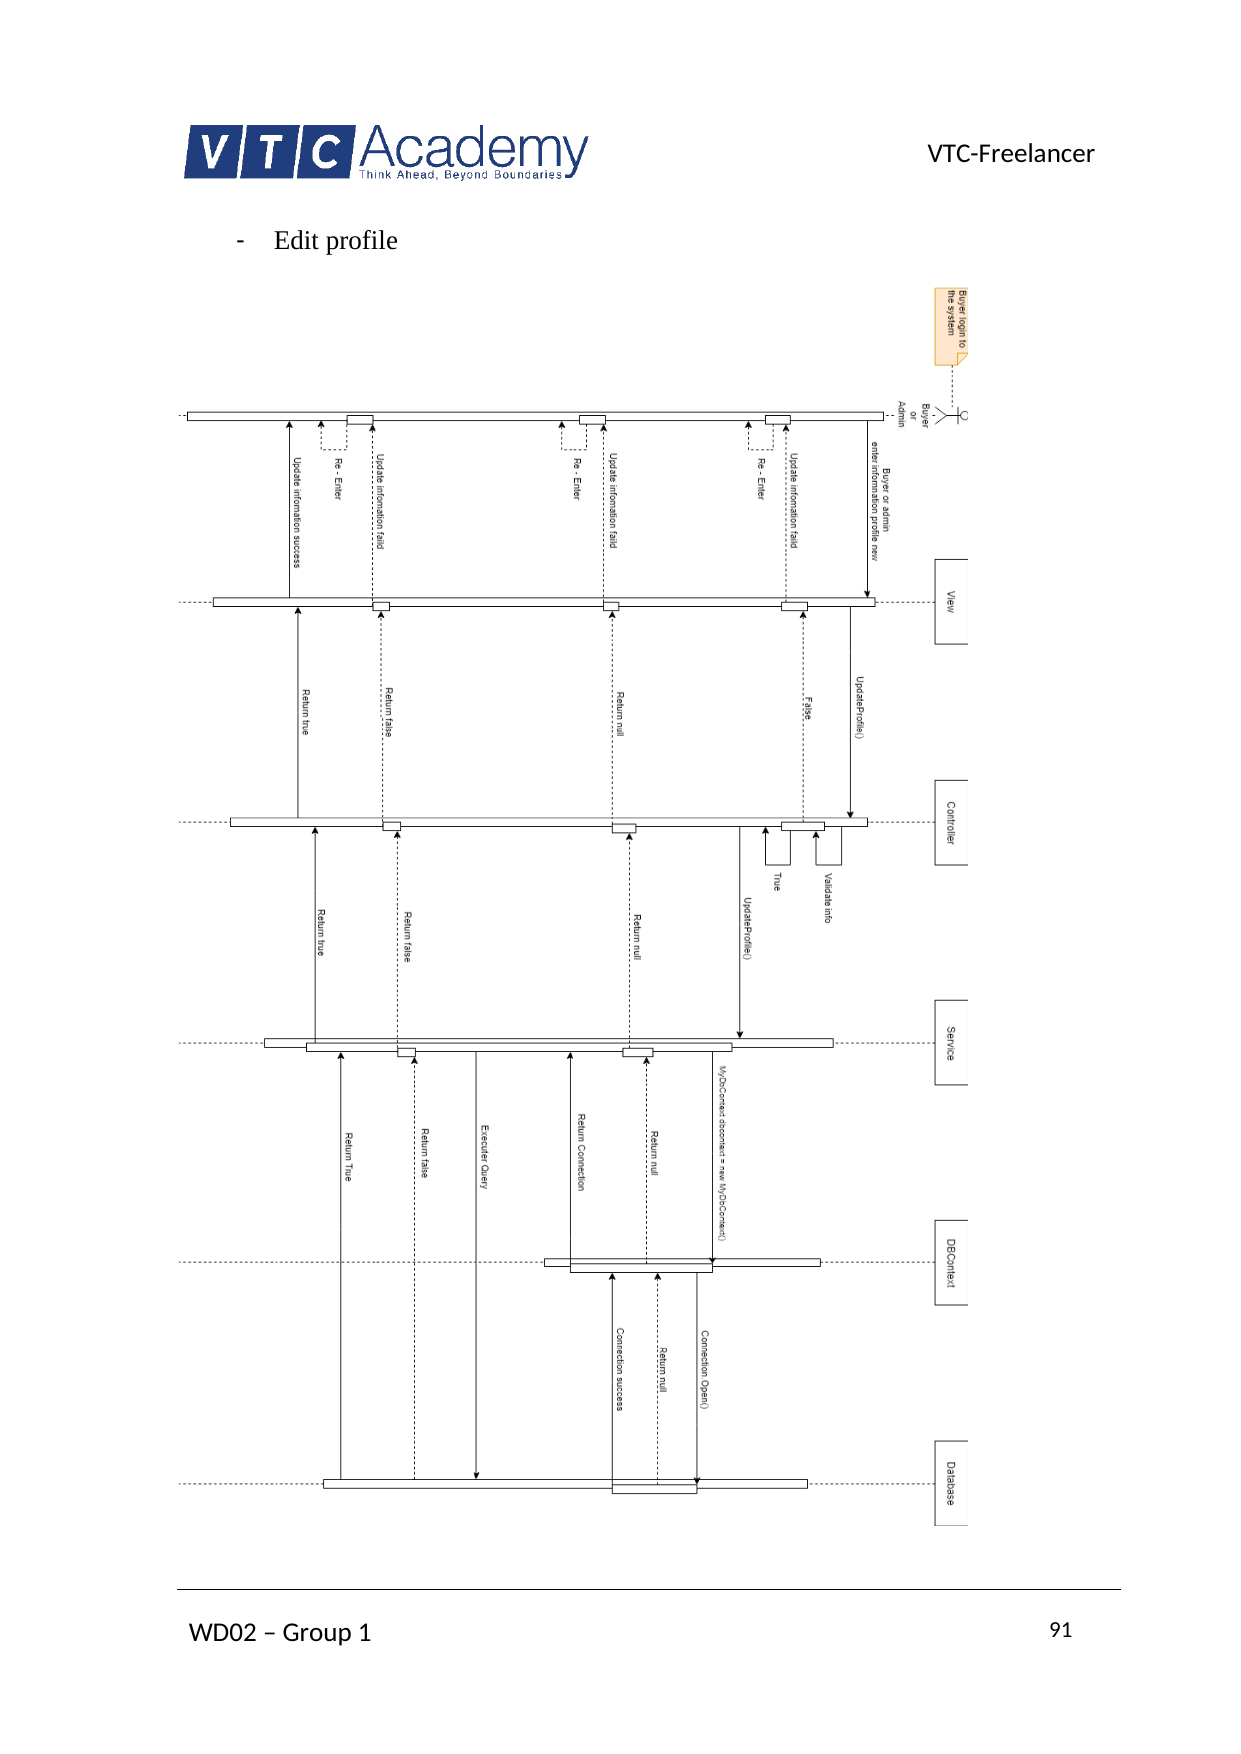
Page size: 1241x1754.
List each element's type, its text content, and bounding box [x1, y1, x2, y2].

list Edit profile [236, 223, 1122, 256]
picture [169, 112, 603, 193]
picture [179, 289, 968, 1525]
